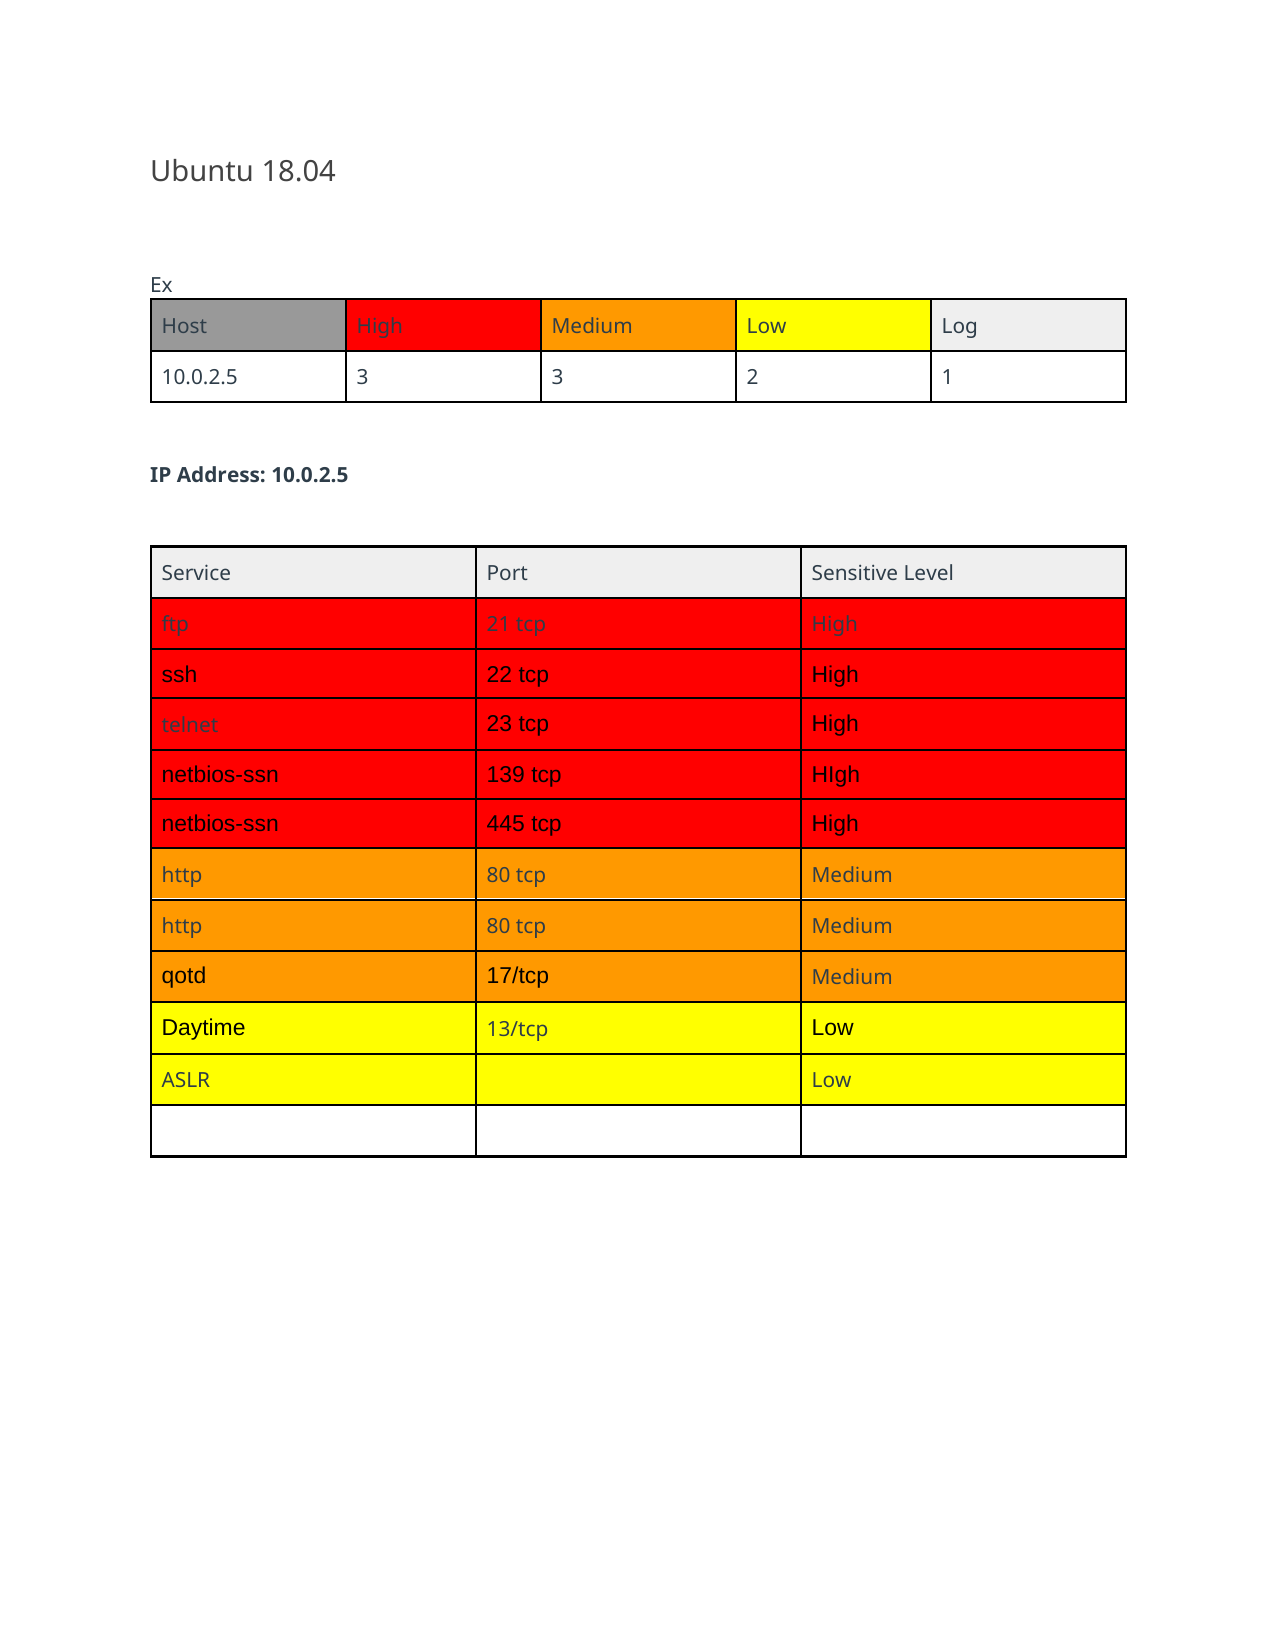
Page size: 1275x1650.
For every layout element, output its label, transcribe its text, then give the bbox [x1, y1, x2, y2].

text IP Address: 10.0.2.5 [150, 460, 1125, 488]
table_cell High [802, 650, 1125, 697]
table_cell Medium [802, 901, 1125, 950]
table_cell 2 [737, 352, 930, 401]
table_cell 80 tcp [477, 901, 800, 950]
table_header Medium [542, 300, 735, 350]
table_cell 139 tcp [477, 751, 800, 798]
table_cell 13/tcp [477, 1003, 800, 1053]
subtitle Ubuntu 18.04 [150, 150, 1125, 190]
table_cell ssh [152, 650, 475, 697]
table_cell 1 [932, 352, 1125, 401]
table_cell qotd [152, 952, 475, 1001]
table_cell netbios-ssn [152, 751, 475, 798]
table_cell HIgh [802, 751, 1125, 798]
text Ex [150, 270, 1125, 298]
table_cell 22 tcp [477, 650, 800, 697]
table_cell 80 tcp [477, 849, 800, 898]
table_cell [477, 1055, 800, 1104]
table_header Sensitive Level [802, 548, 1125, 597]
table_header Low [737, 300, 930, 350]
table_cell ftp [152, 599, 475, 648]
table_cell [152, 1106, 475, 1155]
table_cell 3 [542, 352, 735, 401]
table_cell 10.0.2.5 [152, 352, 345, 401]
table_cell 17/tcp [477, 952, 800, 1001]
table_cell http [152, 849, 475, 898]
table_cell telnet [152, 699, 475, 749]
table_header Port [477, 548, 800, 597]
table_cell 3 [347, 352, 540, 401]
table_cell 21 tcp [477, 599, 800, 648]
table_cell 23 tcp [477, 699, 800, 749]
table_cell High [802, 800, 1125, 847]
table_cell High [802, 599, 1125, 648]
table_header Service [152, 548, 475, 597]
table_cell [802, 1106, 1125, 1155]
table_cell netbios-ssn [152, 800, 475, 847]
table_header High [347, 300, 540, 350]
table_cell Low [802, 1055, 1125, 1104]
table_cell Medium [802, 952, 1125, 1001]
table_cell Low [802, 1003, 1125, 1053]
table_cell http [152, 901, 475, 950]
table_header Log [932, 300, 1125, 350]
table_header Host [152, 300, 345, 350]
table_cell 445 tcp [477, 800, 800, 847]
table_cell [477, 1106, 800, 1155]
table_cell Daytime [152, 1003, 475, 1053]
table_cell ASLR [152, 1055, 475, 1104]
table_cell Medium [802, 849, 1125, 898]
table_cell High [802, 699, 1125, 749]
